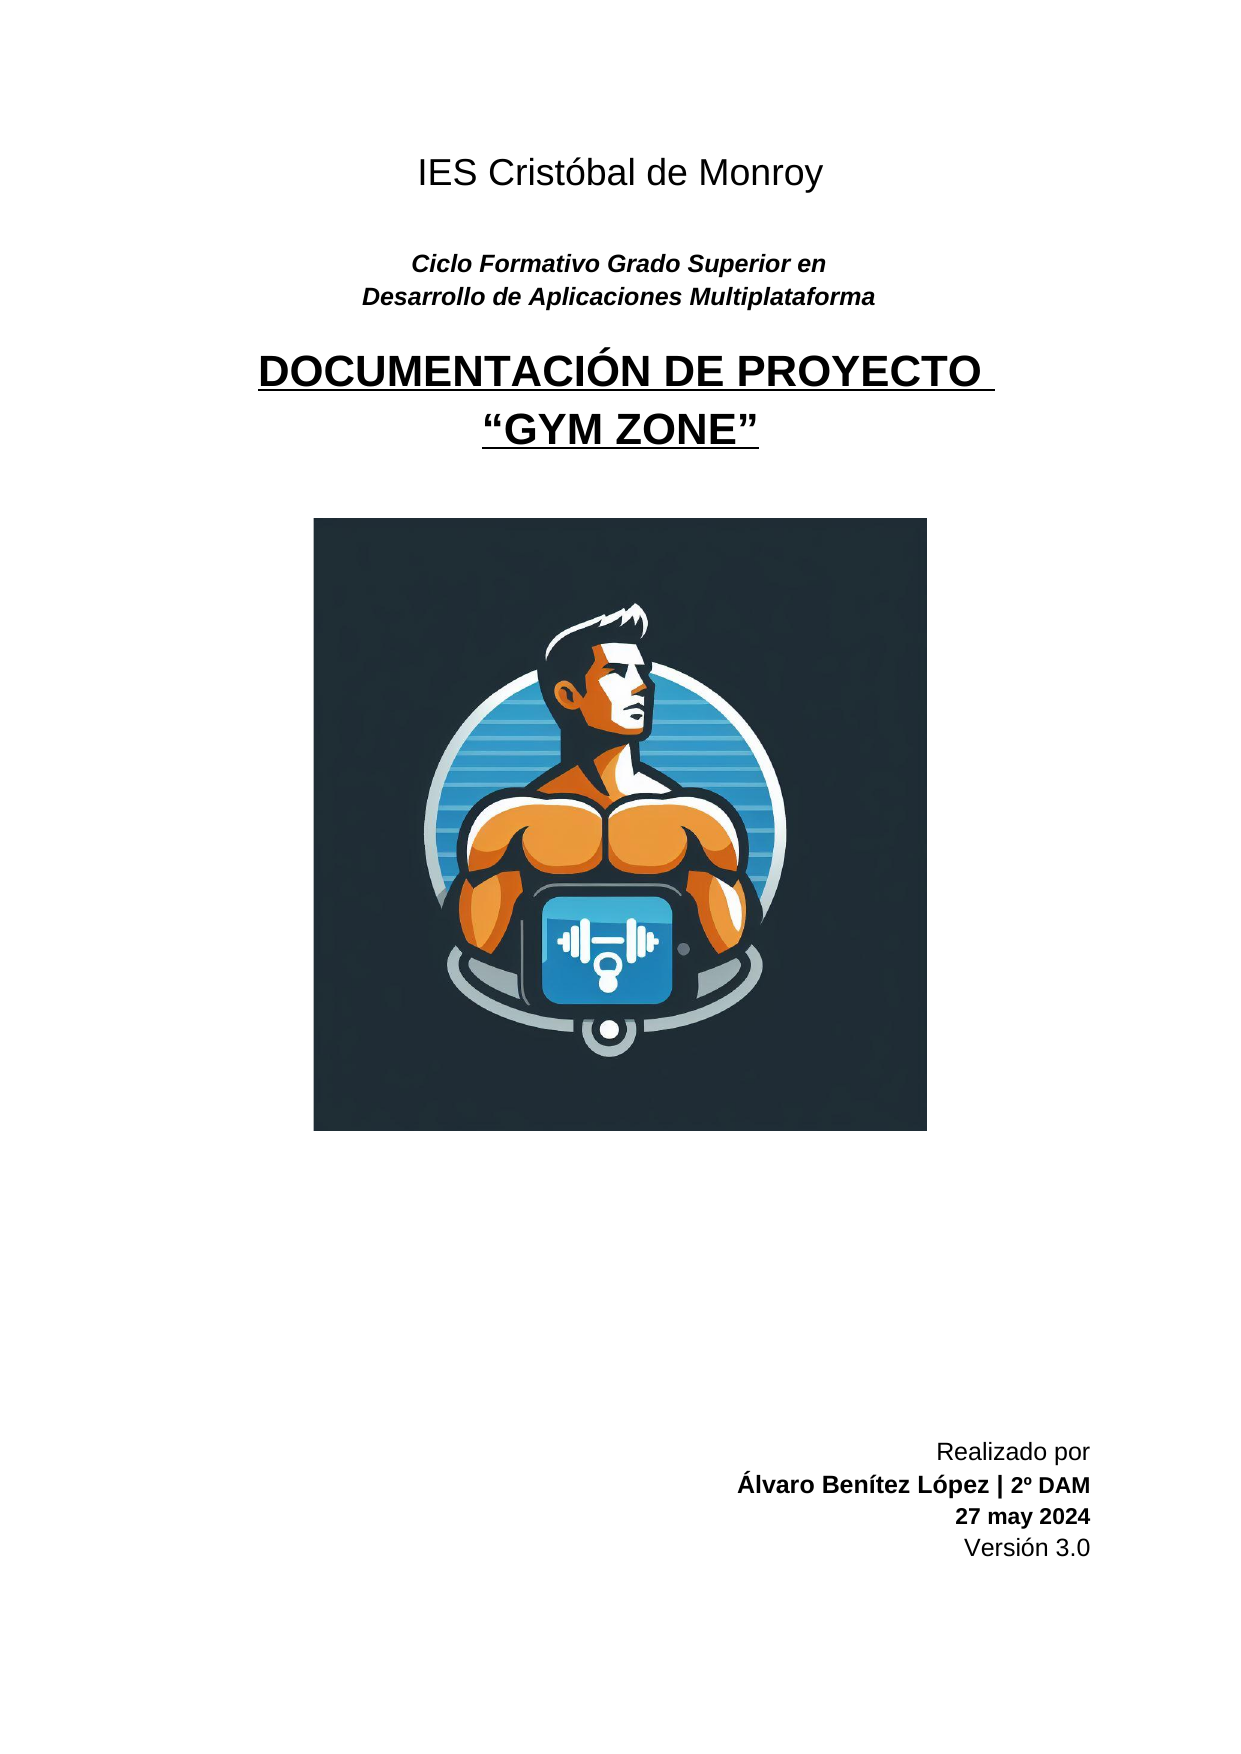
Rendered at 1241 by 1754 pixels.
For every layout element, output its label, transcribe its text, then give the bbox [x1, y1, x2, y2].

text Ciclo Formativo Grado Superior en [150, 249, 1090, 278]
text Realizado por [150, 1437, 1090, 1466]
text IES Cristóbal de Monroy [150, 150, 1090, 193]
text 27 may 2024 [150, 1503, 1090, 1529]
text “GYM ZONE” [150, 403, 1090, 453]
picture [313, 518, 927, 1131]
text DOCUMENTACIÓN DE PROYECTO [150, 345, 1090, 396]
text Desarrollo de Aplicaciones Multiplataforma [150, 282, 1090, 311]
text Álvaro Benítez López | 2º DAM [150, 1470, 1090, 1499]
text Versión 3.0 [150, 1533, 1090, 1562]
